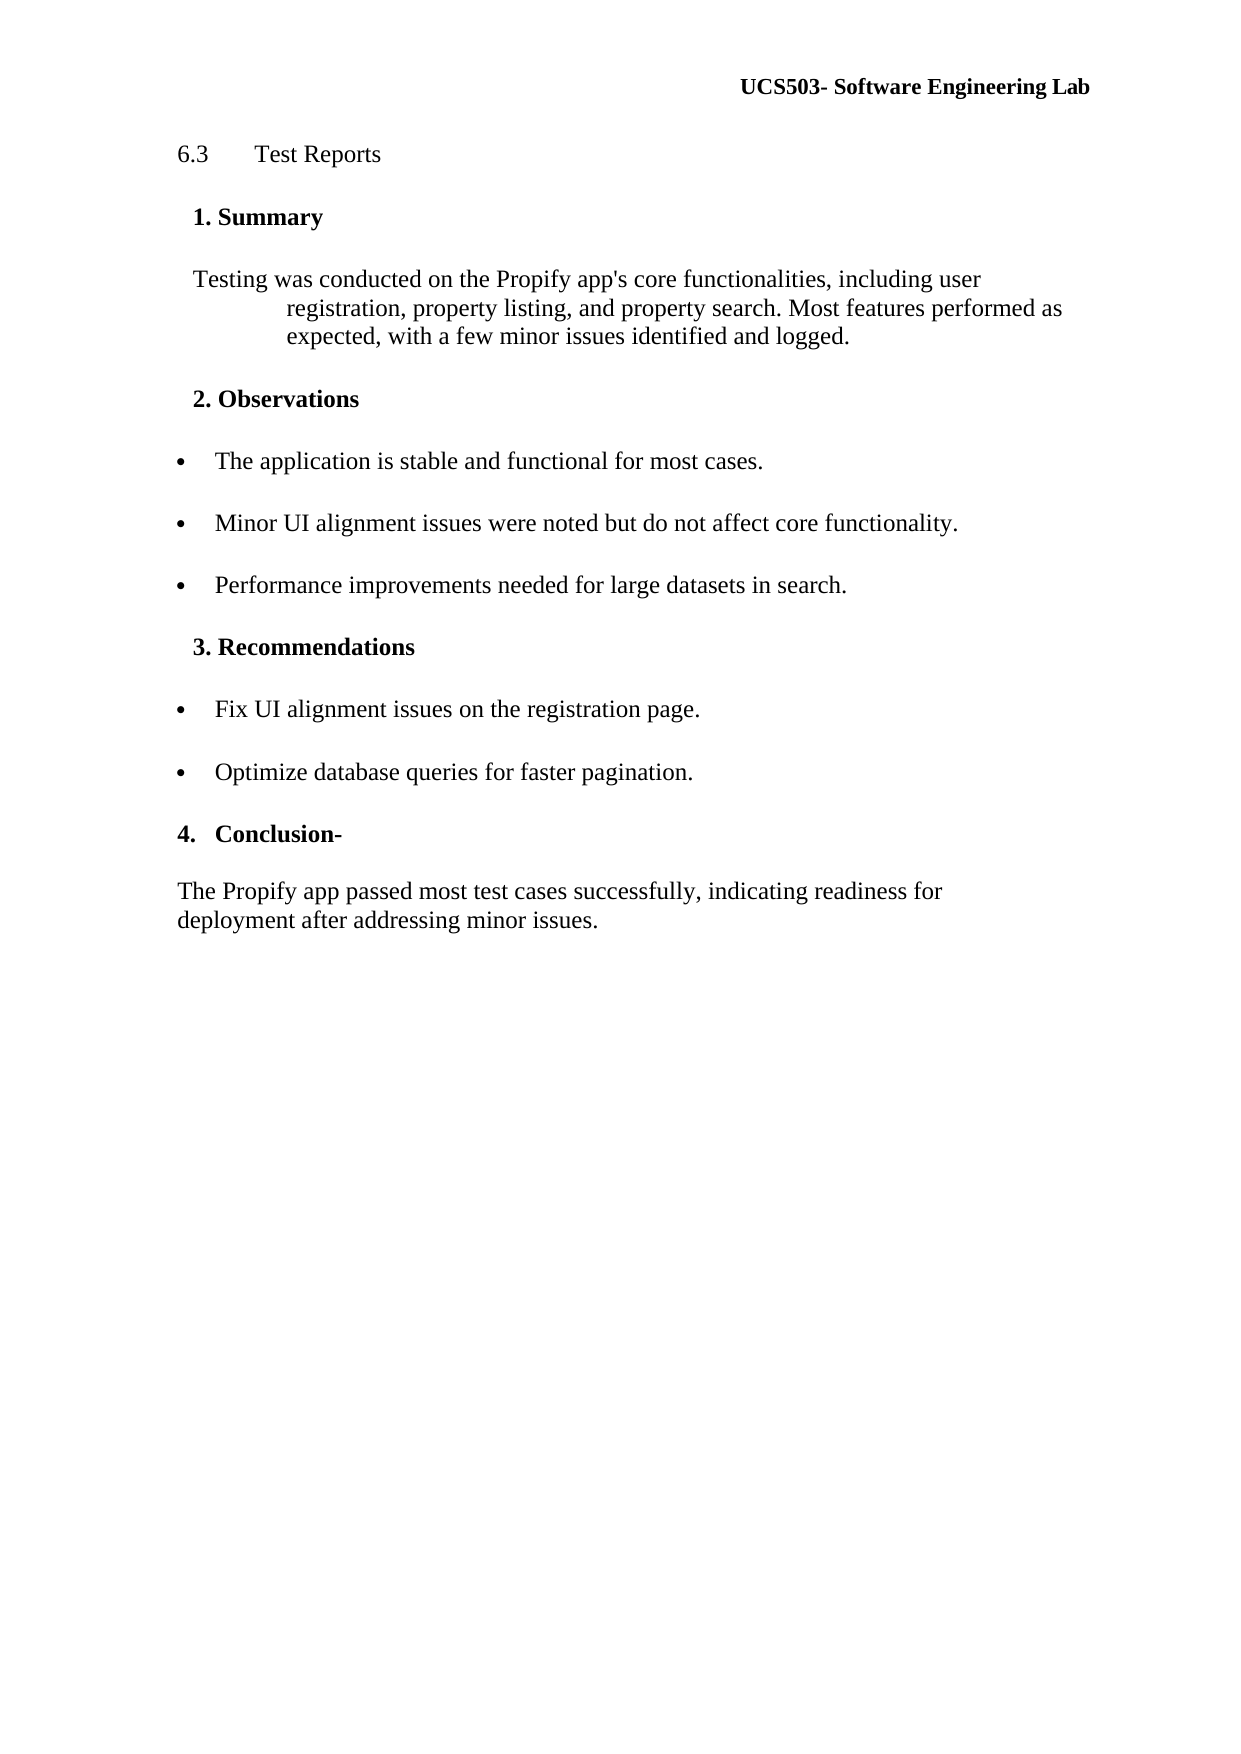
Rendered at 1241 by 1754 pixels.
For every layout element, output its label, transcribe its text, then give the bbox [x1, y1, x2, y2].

list Optimize database queries for faster pagination. [177, 757, 1065, 786]
list Minor UI alignment issues were noted but do not affect core functionality. [177, 508, 1065, 537]
list Testing was conducted on the Propify app's core functionalities, including user registration, property listing, and property search. Most features performed as expected, with a few minor issues identified and logged. [193, 264, 1065, 350]
text The Propify app passed most test cases successfully, indicating readiness for deployment after addressing minor issues. [177, 876, 1065, 934]
list 2. Observations [193, 384, 1065, 412]
list 3. Recommendations [193, 632, 1065, 661]
list The application is stable and functional for most cases. [177, 446, 1065, 474]
list Fix UI alignment issues on the registration page. [177, 694, 1065, 723]
list Test Reports [177, 139, 1065, 168]
list 1. Summary [193, 202, 1065, 231]
list Conclusion- [177, 819, 1065, 848]
list Performance improvements needed for large datasets in search. [177, 570, 1065, 599]
